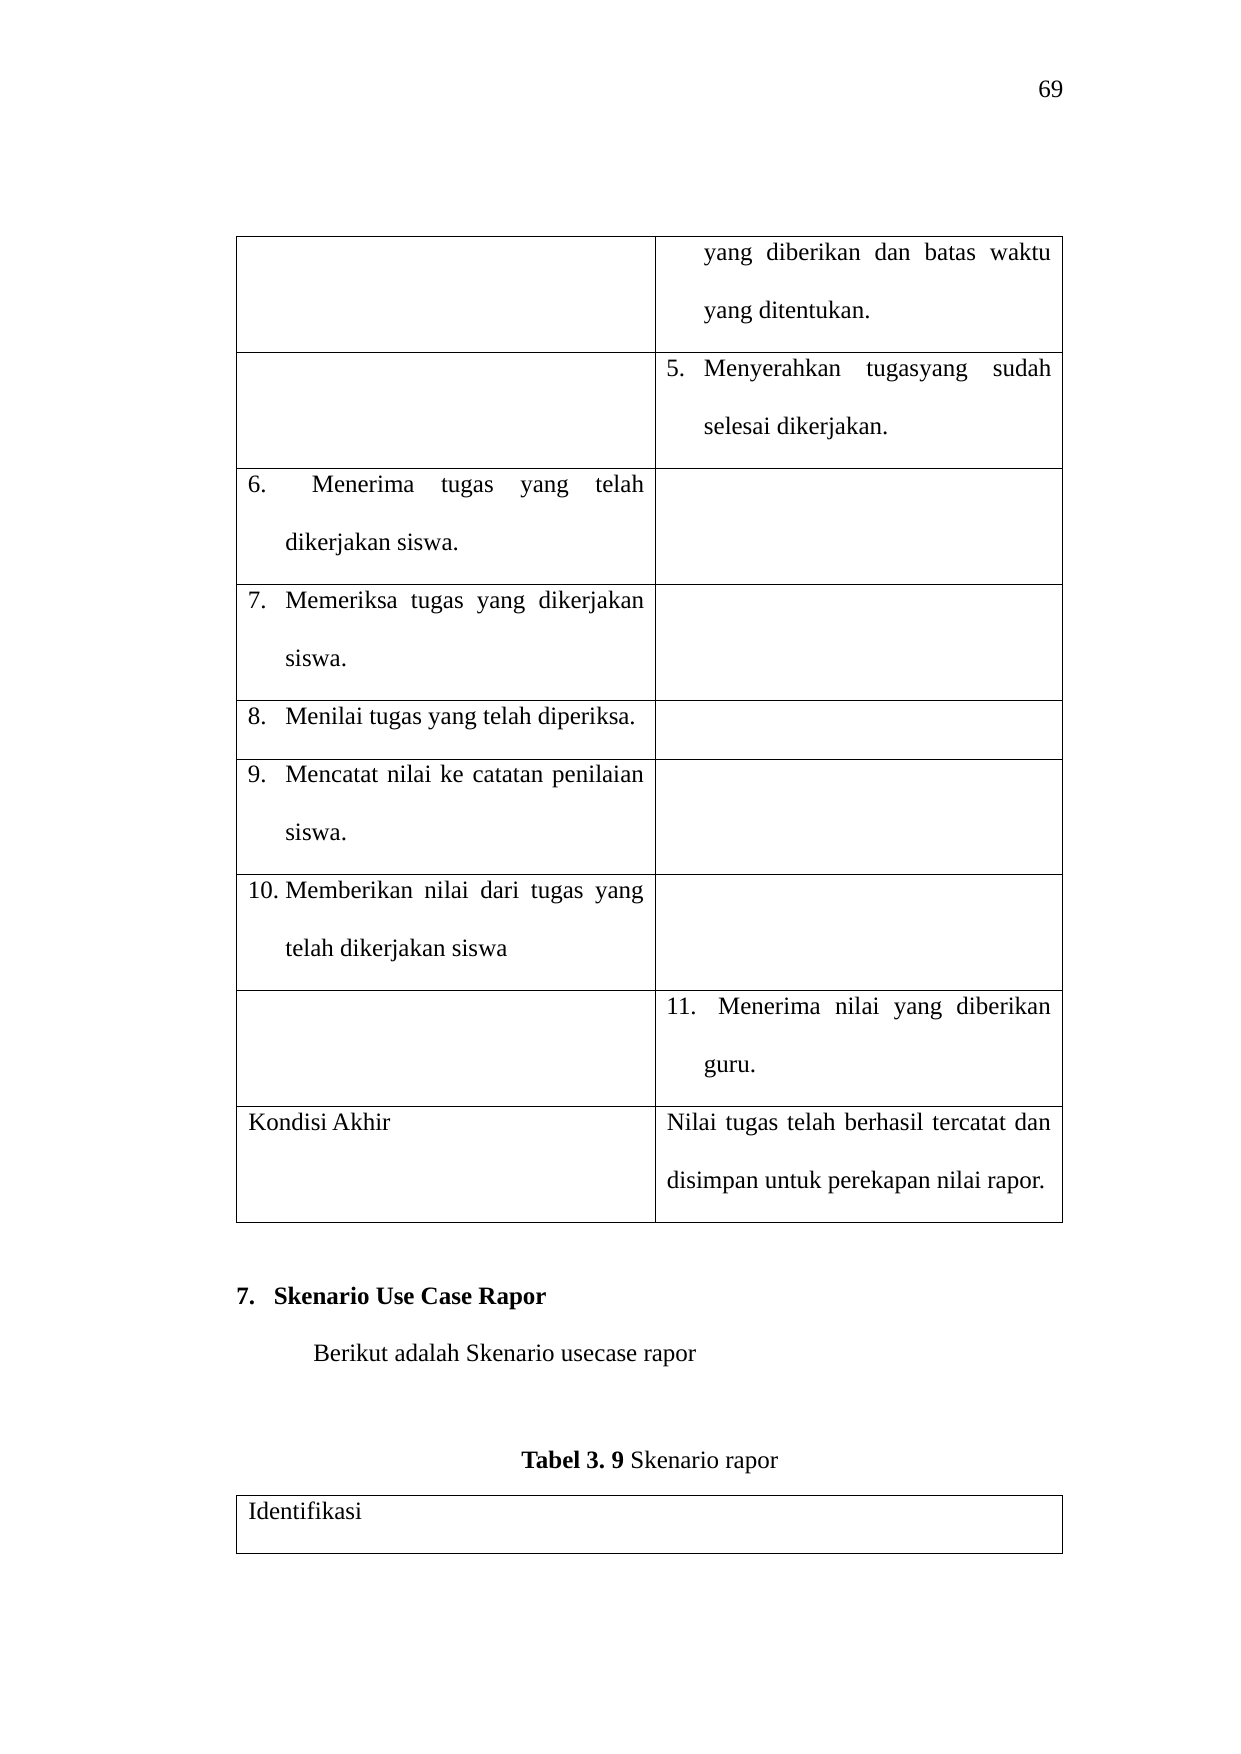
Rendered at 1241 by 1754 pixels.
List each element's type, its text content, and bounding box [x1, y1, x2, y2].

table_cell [656, 237, 1062, 352]
table_cell [656, 469, 1062, 584]
table_cell Memberikan nilai dari tugas yang telah dikerjakan siswa [237, 875, 655, 990]
table_cell Memeriksa tugas yang dikerjakan siswa. [237, 585, 655, 700]
table_cell [237, 237, 655, 352]
text Tabel 3. 9 Skenario rapor [236, 1445, 1063, 1474]
table_cell Nilai tugas telah berhasil tercatat dan disimpan untuk perekapan nilai rapor. [656, 1107, 1062, 1222]
table_cell [656, 760, 1062, 874]
table_cell [656, 585, 1062, 700]
table_cell [656, 701, 1062, 758]
table_cell [656, 875, 1062, 990]
table_cell Menyerahkan tugasyang sudah selesai dikerjakan. [656, 353, 1062, 468]
table_cell Kondisi Akhir [237, 1107, 655, 1222]
table_cell Menerima nilai yang diberikan guru. [656, 991, 1062, 1106]
table_cell [237, 991, 655, 1106]
list Skenario Use Case Rapor [236, 1281, 1063, 1309]
text Berikut adalah Skenario usecase rapor [236, 1338, 1063, 1367]
table_cell [237, 353, 655, 468]
table_cell Menilai tugas yang telah diperiksa. [237, 701, 655, 758]
table_cell Menerima tugas yang telah dikerjakan siswa. [237, 469, 655, 584]
table_cell Mencatat nilai ke catatan penilaian siswa. [237, 760, 655, 874]
table_header Identifikasi [237, 1496, 1062, 1553]
